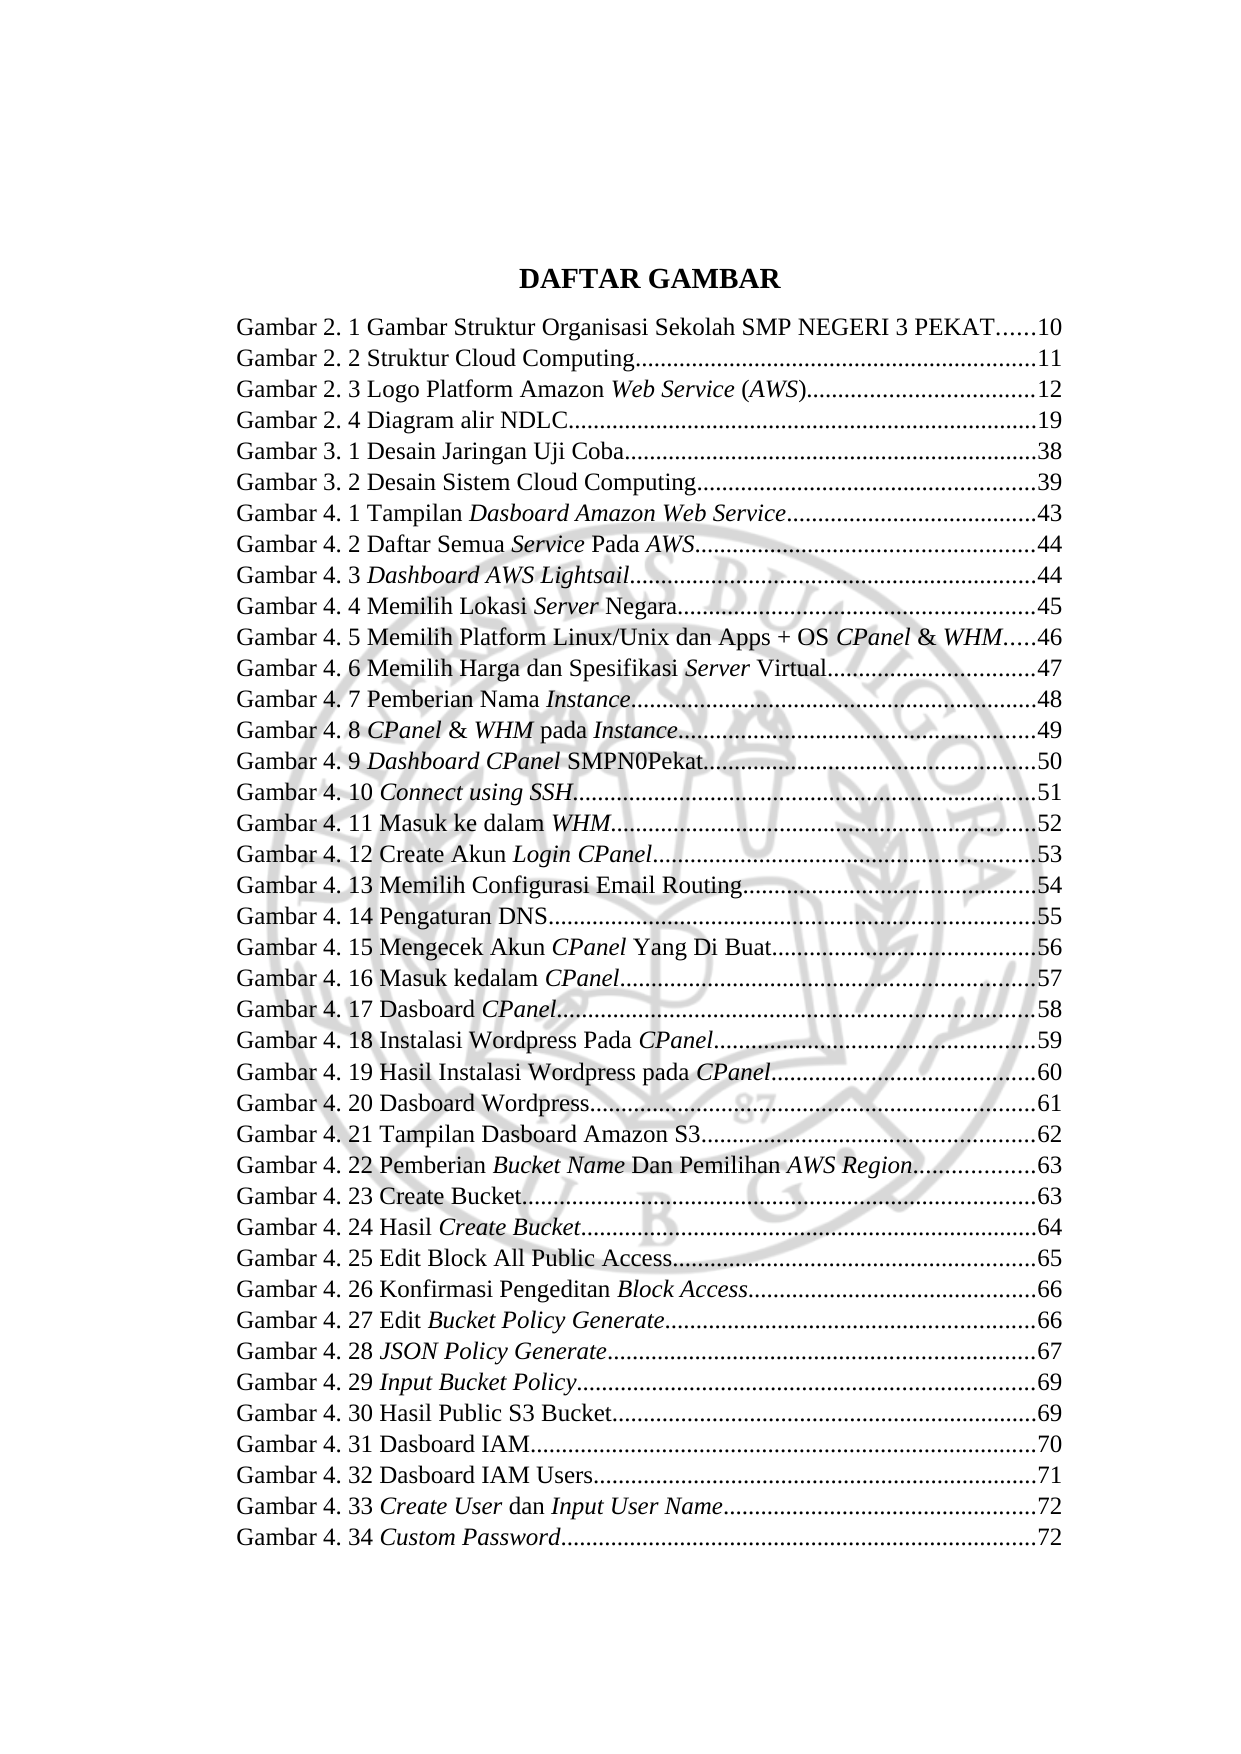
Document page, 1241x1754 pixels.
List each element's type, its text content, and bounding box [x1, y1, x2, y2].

text Gambar 2. 2 Struktur Cloud Computing 11 [236, 343, 1063, 371]
text Gambar 4. 22 Pemberian Bucket Name Dan Pemilihan AWS Region 63 [236, 1150, 1063, 1178]
text Gambar 4. 16 Masuk kedalam CPanel 57 [236, 963, 1063, 992]
text Gambar 2. 3 Logo Platform Amazon Web Service (AWS) 12 [236, 374, 1063, 402]
text Gambar 4. 9 Dashboard CPanel SMPN0Pekat 50 [236, 746, 1063, 775]
text Gambar 4. 10 Connect using SSH 51 [236, 777, 1063, 806]
text Gambar 4. 7 Pemberian Nama Instance 48 [236, 684, 1063, 713]
text Gambar 4. 34 Custom Password 72 [236, 1522, 1063, 1551]
text Gambar 4. 3 Dashboard AWS Lightsail 44 [236, 560, 1063, 589]
text Gambar 4. 32 Dasboard IAM Users 71 [236, 1460, 1063, 1489]
text Gambar 4. 24 Hasil Create Bucket 64 [236, 1212, 1063, 1241]
text Gambar 4. 23 Create Bucket 63 [236, 1181, 1063, 1209]
text Gambar 4. 28 JSON Policy Generate 67 [236, 1336, 1063, 1365]
text Gambar 4. 4 Memilih Lokasi Server Negara 45 [236, 591, 1063, 620]
text Gambar 4. 14 Pengaturan DNS 55 [236, 901, 1063, 930]
text Gambar 3. 2 Desain Sistem Cloud Computing 39 [236, 467, 1063, 496]
text Gambar 4. 12 Create Akun Login CPanel 53 [236, 839, 1063, 868]
text Gambar 4. 20 Dasboard Wordpress 61 [236, 1088, 1063, 1116]
text Gambar 4. 26 Konfirmasi Pengeditan Block Access 66 [236, 1274, 1063, 1303]
text Gambar 4. 29 Input Bucket Policy 69 [236, 1367, 1063, 1396]
text Gambar 4. 18 Instalasi Wordpress Pada CPanel 59 [236, 1026, 1063, 1054]
text Gambar 4. 5 Memilih Platform Linux/Unix dan Apps + OS CPanel & WHM 46 [236, 622, 1063, 651]
text Gambar 4. 17 Dasboard CPanel 58 [236, 994, 1063, 1023]
text Gambar 4. 11 Masuk ke dalam WHM 52 [236, 808, 1063, 837]
text Gambar 4. 21 Tampilan Dasboard Amazon S3 62 [236, 1119, 1063, 1147]
text Gambar 4. 33 Create User dan Input User Name 72 [236, 1491, 1063, 1520]
text Gambar 4. 15 Mengecek Akun CPanel Yang Di Buat 56 [236, 932, 1063, 961]
text Gambar 4. 8 CPanel & WHM pada Instance 49 [236, 715, 1063, 744]
text Gambar 4. 13 Memilih Configurasi Email Routing 54 [236, 870, 1063, 899]
text Gambar 4. 6 Memilih Harga dan Spesifikasi Server Virtual 47 [236, 653, 1063, 682]
text Gambar 2. 1 Gambar Struktur Organisasi Sekolah SMP NEGERI 3 PEKAT 10 [236, 312, 1063, 340]
text Gambar 4. 27 Edit Bucket Policy Generate 66 [236, 1305, 1063, 1334]
text Gambar 3. 1 Desain Jaringan Uji Coba 38 [236, 436, 1063, 464]
text Gambar 2. 4 Diagram alir NDLC 19 [236, 405, 1063, 433]
text Gambar 4. 19 Hasil Instalasi Wordpress pada CPanel 60 [236, 1057, 1063, 1085]
text Gambar 4. 1 Tampilan Dasboard Amazon Web Service 43 [236, 498, 1063, 527]
text Gambar 4. 30 Hasil Public S3 Bucket 69 [236, 1398, 1063, 1427]
subtitle DAFTAR GAMBAR [236, 261, 1063, 295]
text Gambar 4. 31 Dasboard IAM 70 [236, 1429, 1063, 1458]
text Gambar 4. 2 Daftar Semua Service Pada AWS 44 [236, 529, 1063, 558]
text Gambar 4. 25 Edit Block All Public Access 65 [236, 1243, 1063, 1272]
